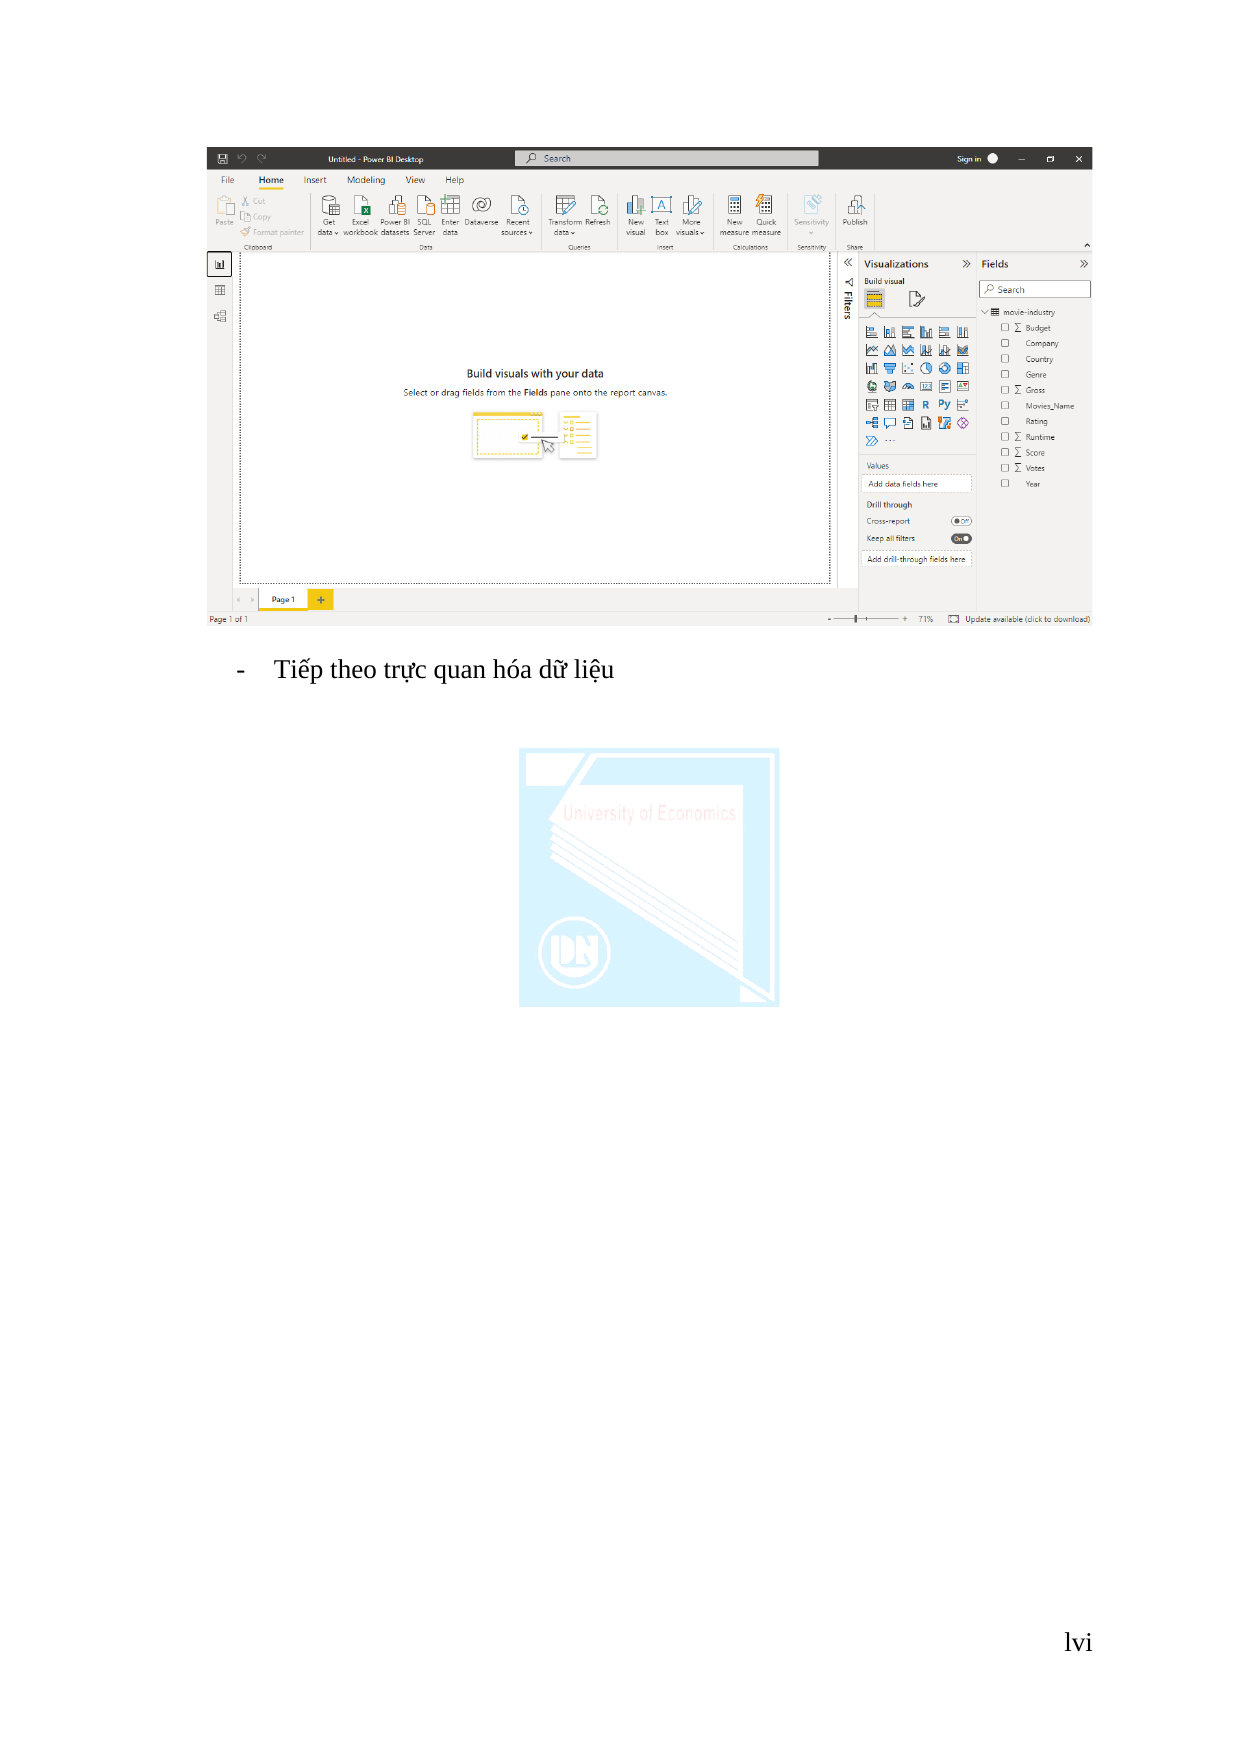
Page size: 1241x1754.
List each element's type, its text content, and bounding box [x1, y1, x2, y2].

text Tiếp theo trực quan hóa dữ liệu [236, 654, 1092, 685]
picture [206, 147, 1093, 626]
